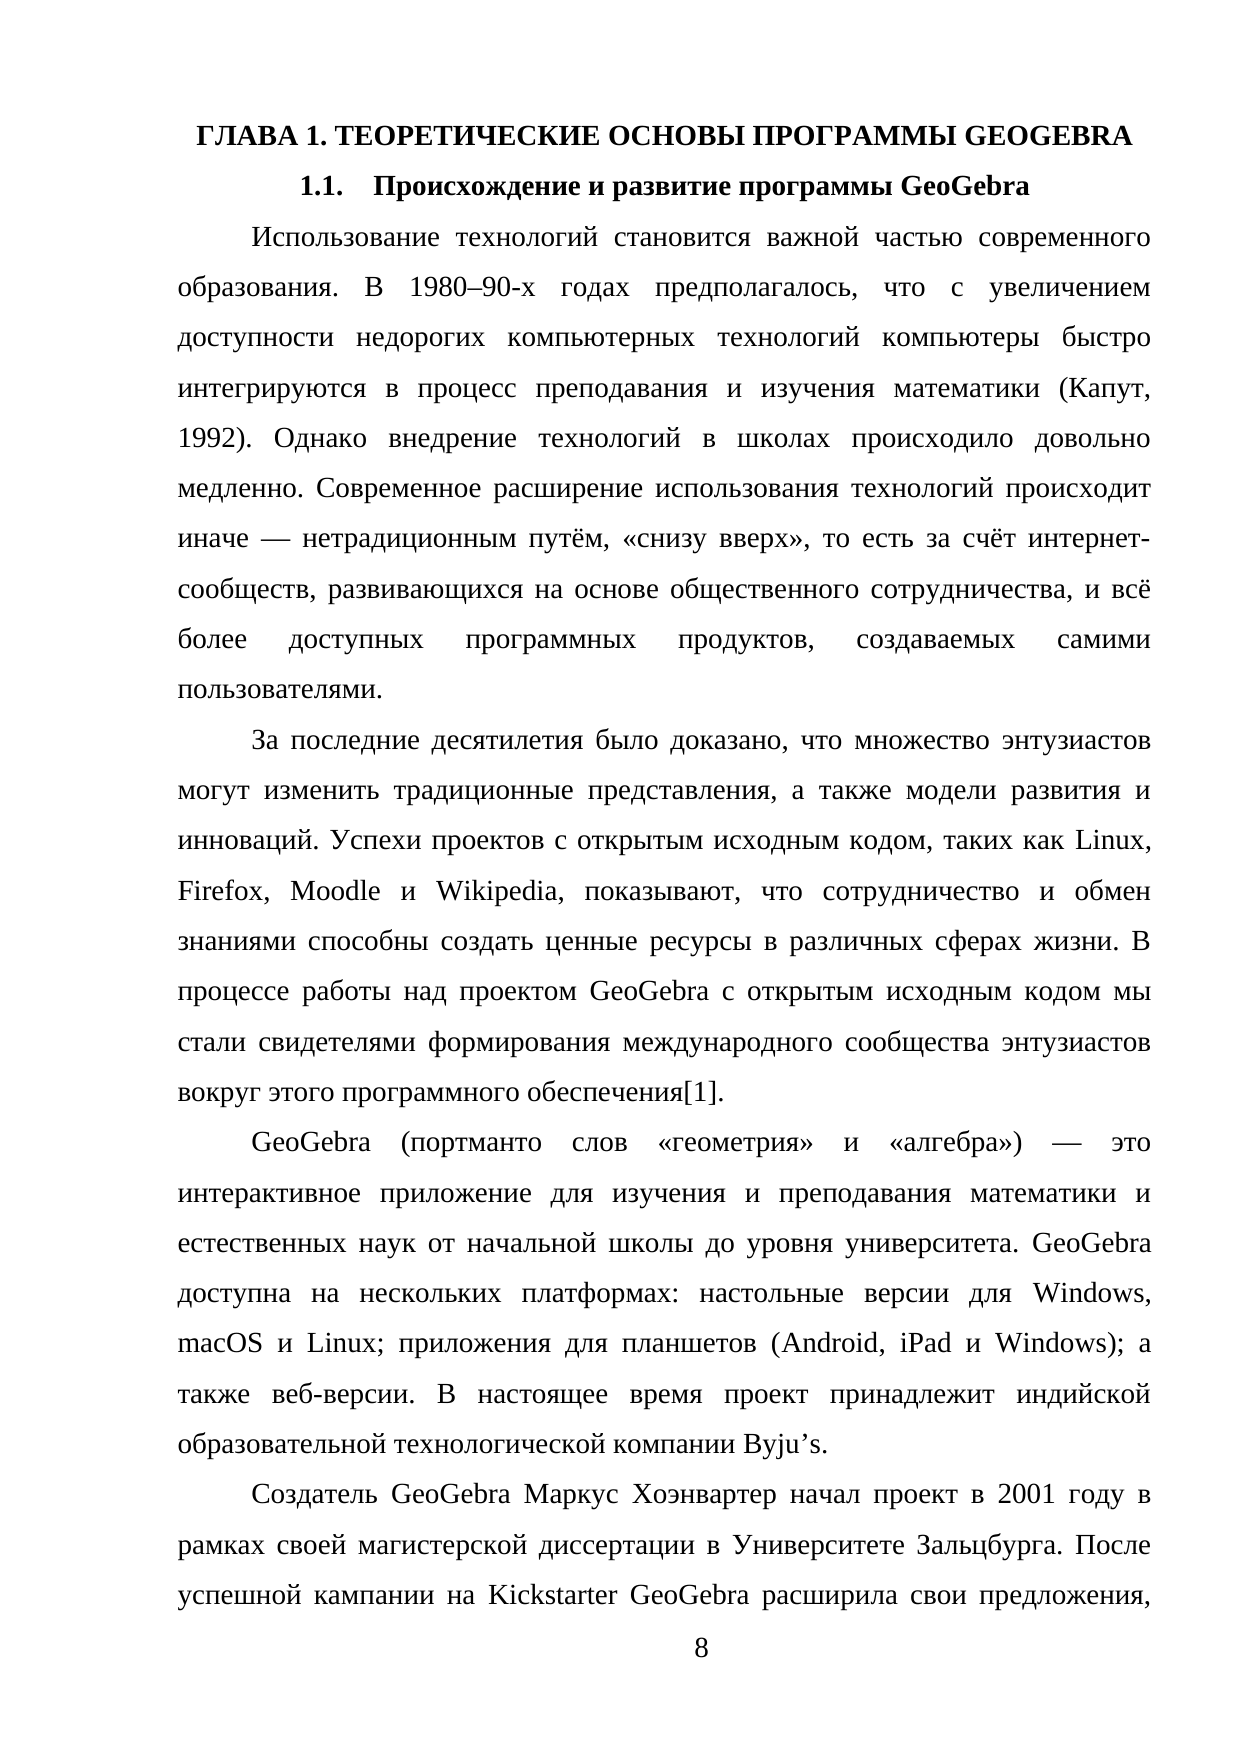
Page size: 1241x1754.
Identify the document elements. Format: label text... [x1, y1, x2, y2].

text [177, 1477, 1152, 1611]
text За последние десятилетия было доказано, что множество энтузиастов могут изменить традиционные представления, а также модели развития и инноваций. Успехи проектов с открытым исходным кодом, таких как Linux, Firefox, Moodle и Wikipedia, показывают, что сотрудничество и обмен знаниями способны создать ценные ресурсы в различных сферах жизни. В процессе работы над проектом GeoGebra с открытым исходным кодом мы стали свидетелями формирования международного сообщества энтузиастов вокруг этого программного обеспечения[1]. [177, 722, 1152, 1108]
text ГЛАВА 1. ТЕОРЕТИЧЕСКИЕ ОСНОВЫ ПРОГРАММЫ GEOGEBRA [177, 118, 1152, 152]
text Использование технологий становится важной частью современного образования. В 1980–90-х годах предполагалось, что с увеличением доступности недорогих компьютерных технологий компьютеры быстро интегрируются в процесс преподавания и изучения математики (Капут, 1992). Однако внедрение технологий в школах происходило довольно медленно. Современное расширение использования технологий происходит иначе — нетрадиционным путём, «снизу вверх», то есть за счёт интернет-сообществ, развивающихся на основе общественного сотрудничества, и всё более доступных программных продуктов, создаваемых самими пользователями. [177, 219, 1152, 705]
text GeoGebra (портманто слов «геометрия» и «алгебра») — это интерактивное приложение для изучения и преподавания математики и естественных наук от начальной школы до уровня университета. GeoGebra доступна на нескольких платформах: настольные версии для Windows, macOS и Linux; приложения для планшетов (Android, iPad и Windows); а также веб-версии. В настоящее время проект принадлежит индийской образовательной технологической компании Byju’s. [177, 1124, 1152, 1460]
text 1.1. Происхождение и развитие программы GeoGebra [177, 168, 1152, 202]
